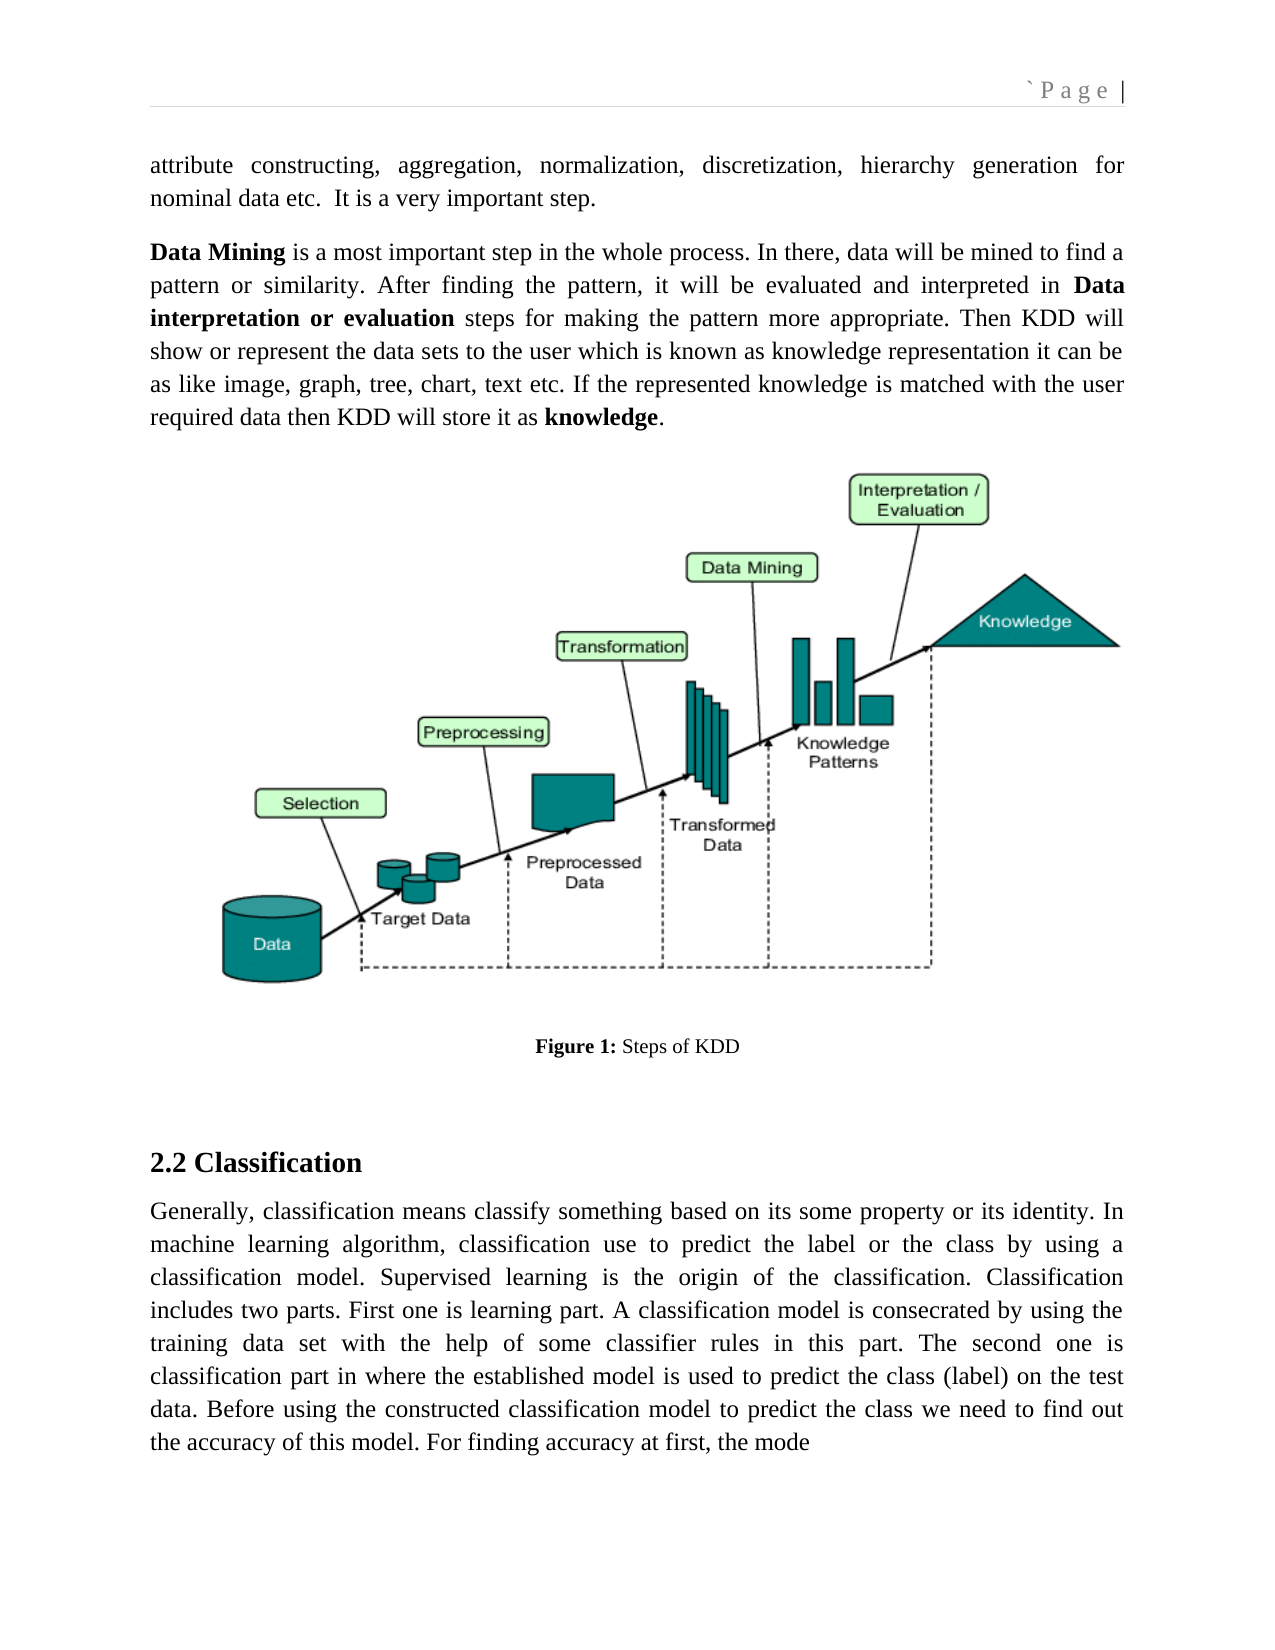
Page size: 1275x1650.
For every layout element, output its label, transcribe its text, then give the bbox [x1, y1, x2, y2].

text Figure 1: Steps of KDD [150, 1034, 1125, 1058]
text Data Mining is a most important step in the whole process. In there, data will be mined to find a pattern or similarity. After finding the pattern, it will be evaluated and interpreted in Data interpretation or evaluation steps for making the pattern more appropriate. Then KDD will show or represent the data sets to the user which is known as knowledge representation it can be as like image, graph, tree, chart, text etc. If the represented knowledge is matched with the user required data then KDD will store it as knowledge. [150, 237, 1125, 431]
picture [150, 455, 1125, 1009]
text Generally, classification means classify something based on its some property or its identity. In machine learning algorithm, classification use to predict the label or the class by using a classification model. Supervised learning is the origin of the classification. Classification includes two parts. First one is learning part. A classification model is consecrated by using the training data set with the help of some classifier rules in this part. The second one is classification part in where the established model is used to predict the class (label) on the test data. Before using the constructed classification model to predict the class we need to find out the accuracy of this model. For finding accuracy at first, the mode [150, 1196, 1125, 1456]
subtitle 2.2 Classification [150, 1145, 1125, 1179]
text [150, 150, 1125, 212]
